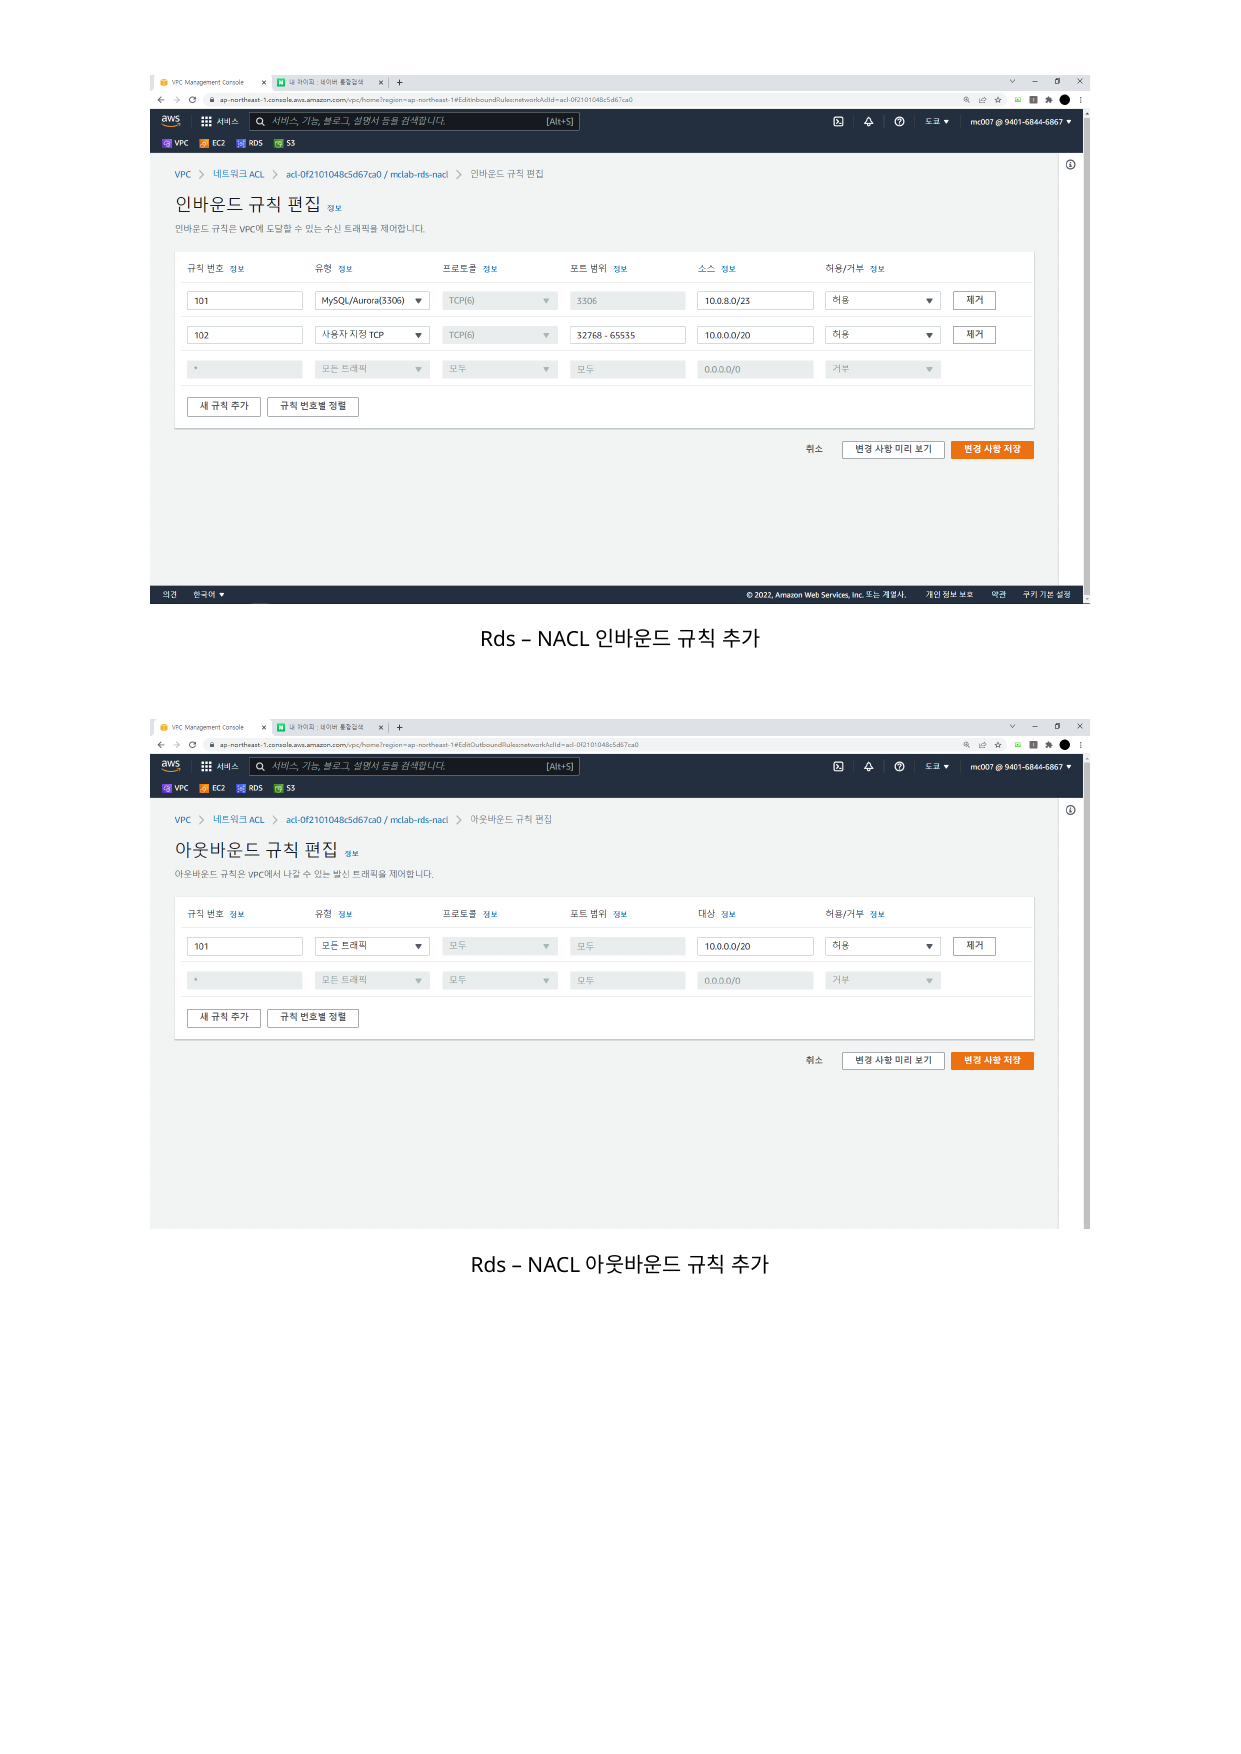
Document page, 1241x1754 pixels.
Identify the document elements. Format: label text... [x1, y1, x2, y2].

picture [150, 75, 1091, 604]
picture [150, 719, 1091, 1229]
text Rds – NACL 인바운드 규칙 추가 [75, 623, 1165, 653]
text Rds – NACL 아웃바운드 규칙 추가 [75, 1248, 1165, 1278]
